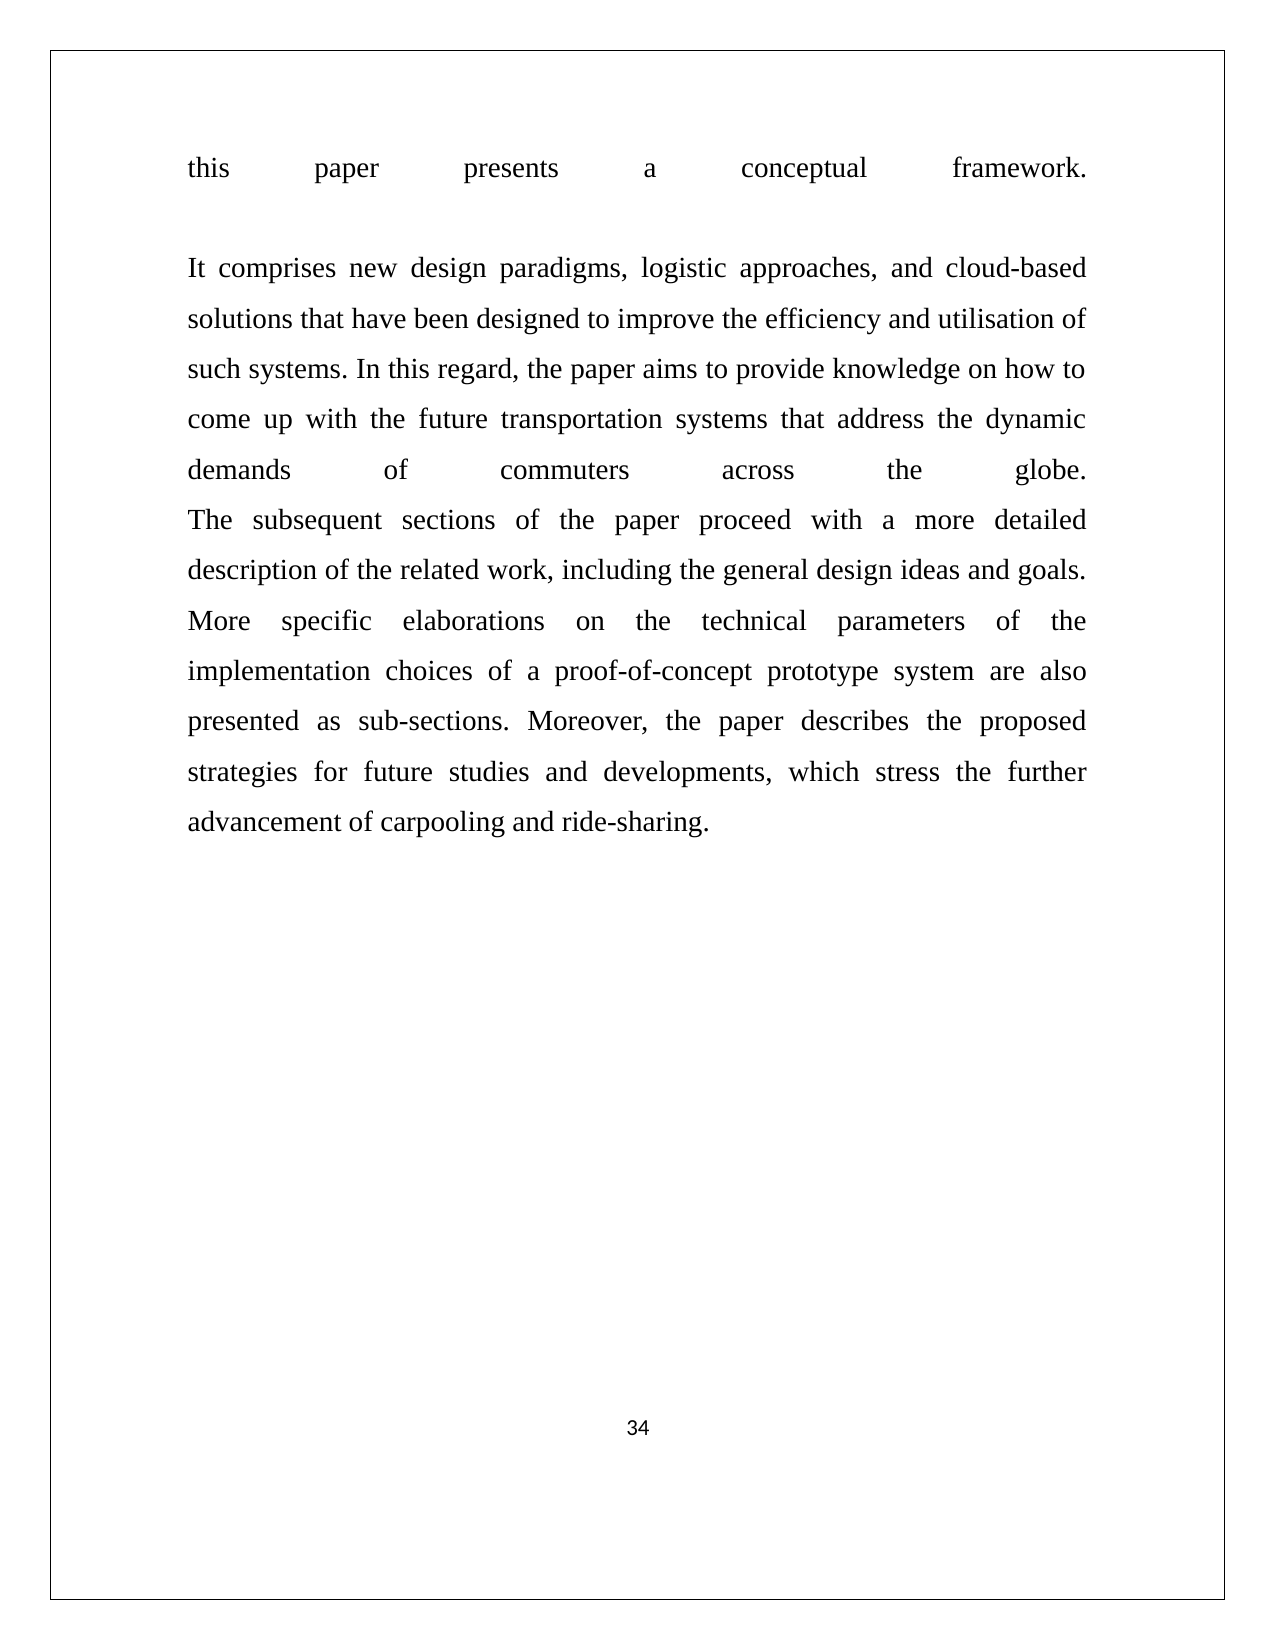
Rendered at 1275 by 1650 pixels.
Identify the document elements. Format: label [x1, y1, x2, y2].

subtitle [187, 150, 1087, 838]
